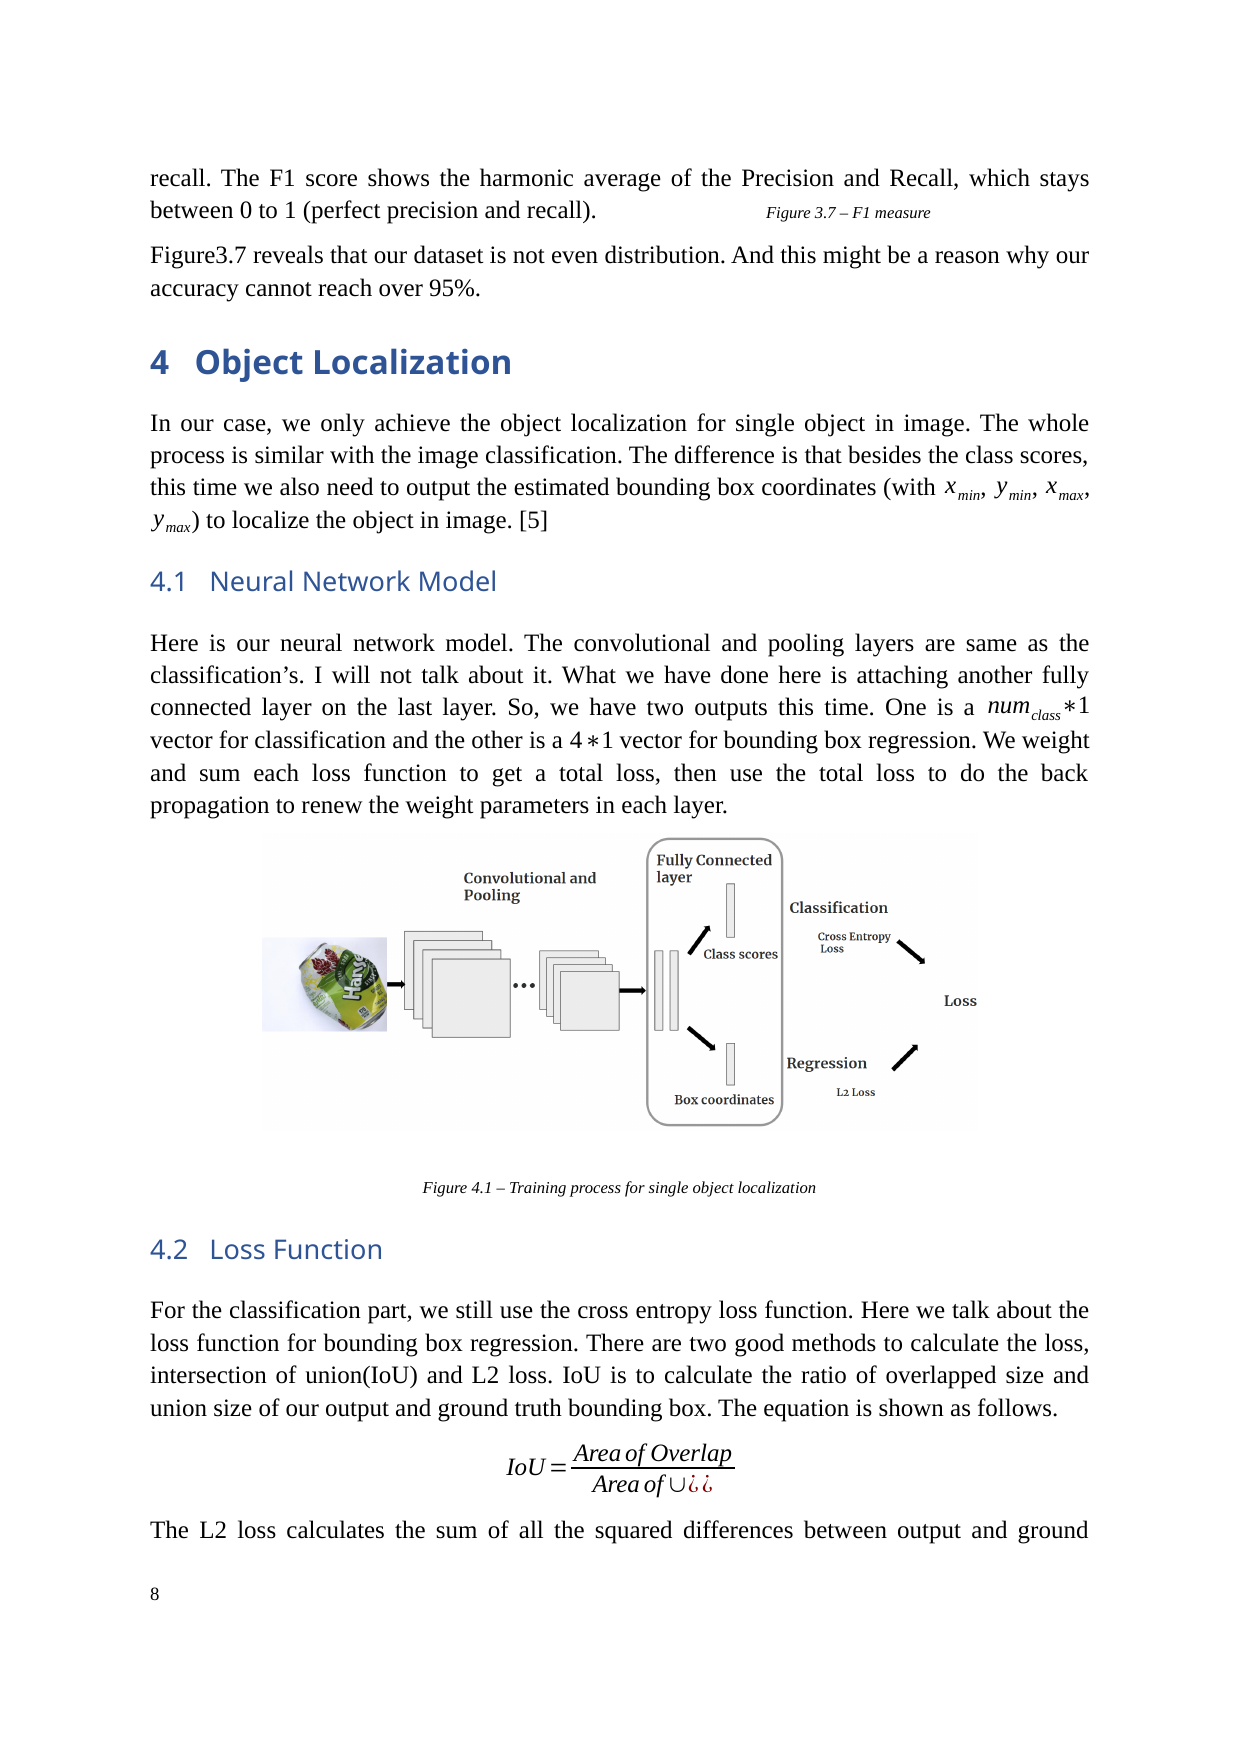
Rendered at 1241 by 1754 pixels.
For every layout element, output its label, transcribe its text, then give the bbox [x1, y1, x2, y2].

subtitle Loss Function [150, 1216, 1090, 1281]
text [150, 1514, 1090, 1546]
picture [262, 833, 979, 1131]
text In our case, we only achieve the object localization for single object in image. The whole process is similar with the image classification. The difference is that besides the class scores, this time we also need to output the estimated bounding box coordinates (with , , , ) to localize the object in image. [5] [150, 406, 1090, 536]
subtitle Object Localization [150, 329, 1090, 394]
text Figure3.7 reveals that our dataset is not even distribution. And this might be a reason why our accuracy cannot reach over 95%. [150, 239, 1090, 304]
text For the classification part, we still use the cross entropy loss function. Here we talk about the loss function for bounding box regression. There are two good methods to calculate the loss, intersection of union(IoU) and L2 loss. IoU is to calculate the ratio of overlapped size and union size of our output and ground truth bounding box. The equation is shown as follows. [150, 1294, 1090, 1424]
text Here is our neural network model. The convolutional and pooling layers are same as the classification’s. I will not talk about it. What we have done here is attaching another fully connected layer on the last layer. So, we have two outputs this time. One is a vector for classification and the other is a vector for bounding box regression. We weight and sum each loss function to get a total loss, then use the total loss to do the back propagation to renew the weight parameters in each layer. [150, 626, 1090, 821]
text Figure 4.1 – Training process for single object localization [150, 1171, 1090, 1204]
subtitle Neural Network Model [150, 549, 1090, 614]
